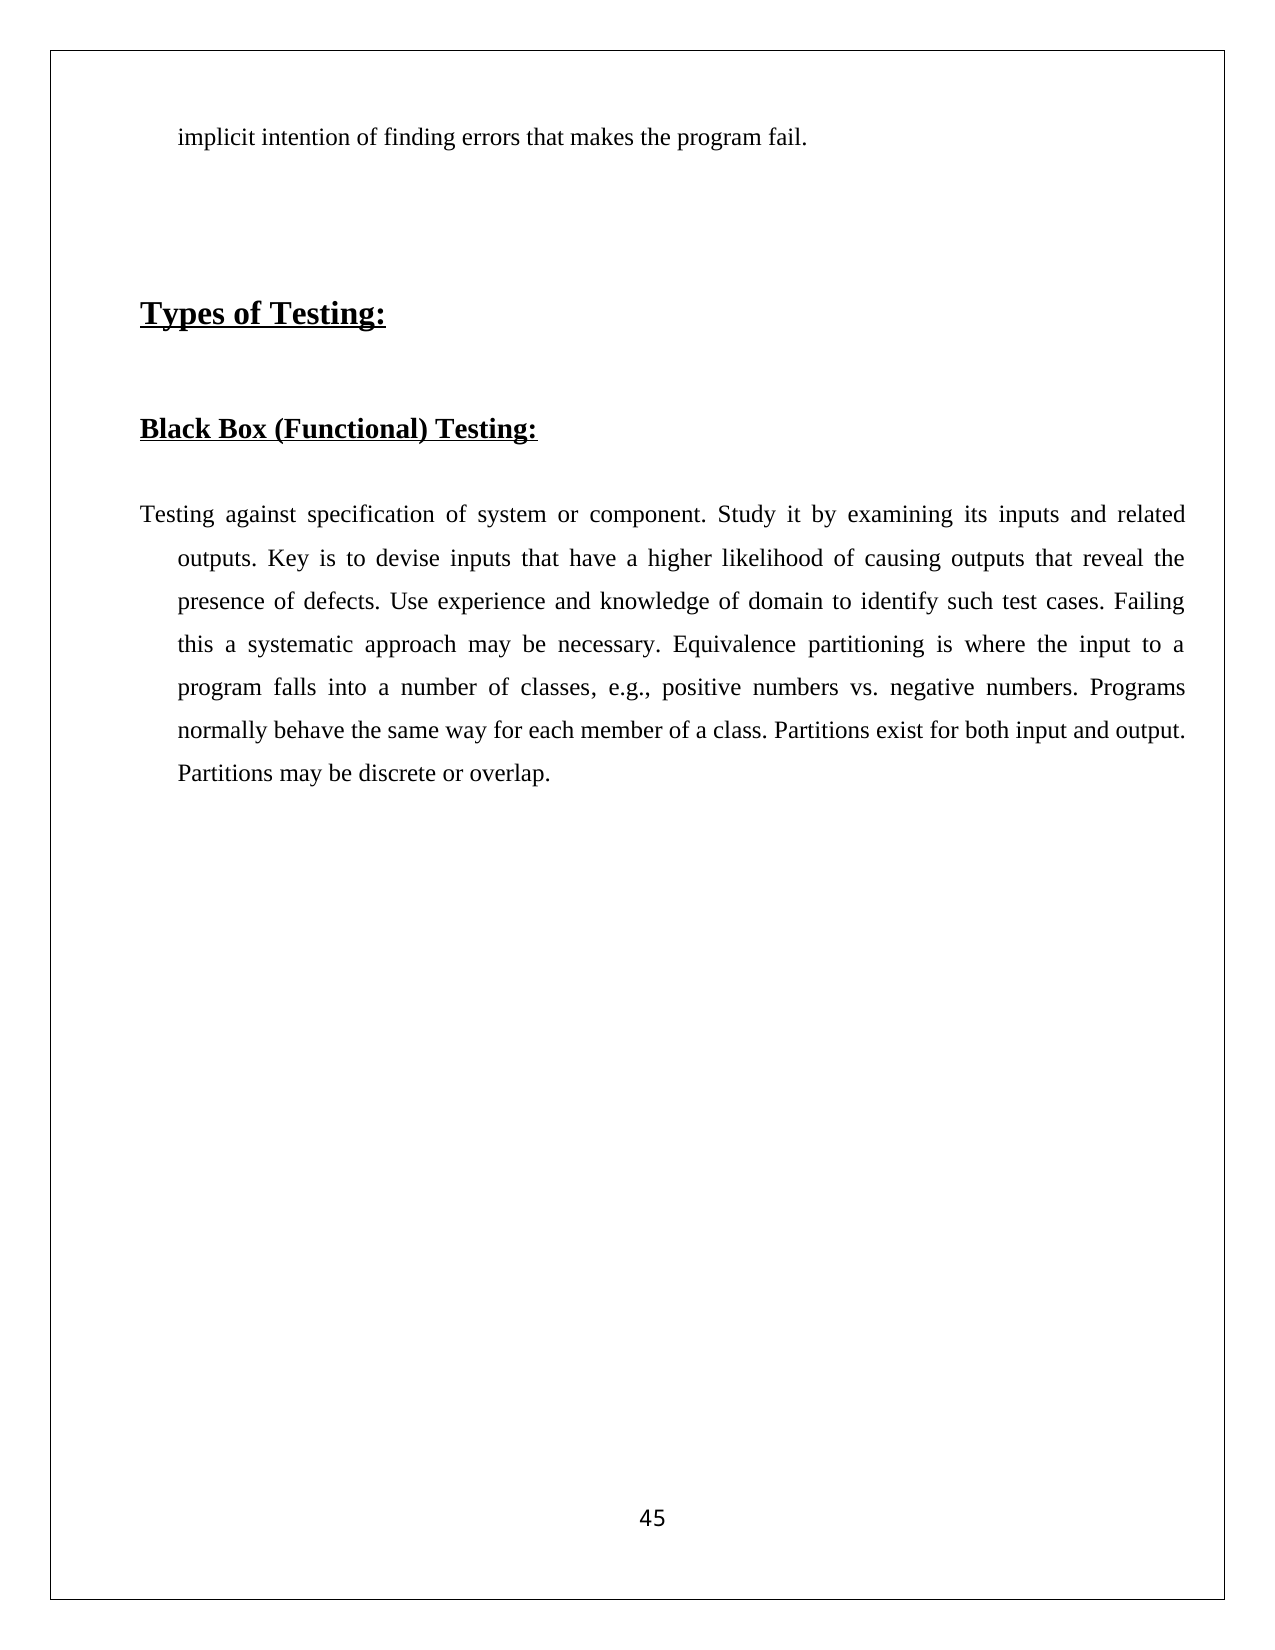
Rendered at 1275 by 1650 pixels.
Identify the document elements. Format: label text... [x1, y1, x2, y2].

text Black Box (Functional) Testing: [139, 411, 1186, 444]
text Testing against specification of system or component. Study it by examining its inputs and related outputs. Key is to devise inputs that have a higher likelihood of causing outputs that reveal the presence of defects. Use experience and knowledge of domain to identify such test cases. Failing this a systematic approach may be necessary. Equivalence partitioning is where the input to a program falls into a number of classes, e.g., positive numbers vs. negative numbers. Programs normally behave the same way for each member of a class. Partitions exist for both input and output. Partitions may be discrete or overlap. [139, 499, 1186, 787]
text Types of Testing: [140, 293, 1186, 331]
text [177, 122, 1181, 150]
